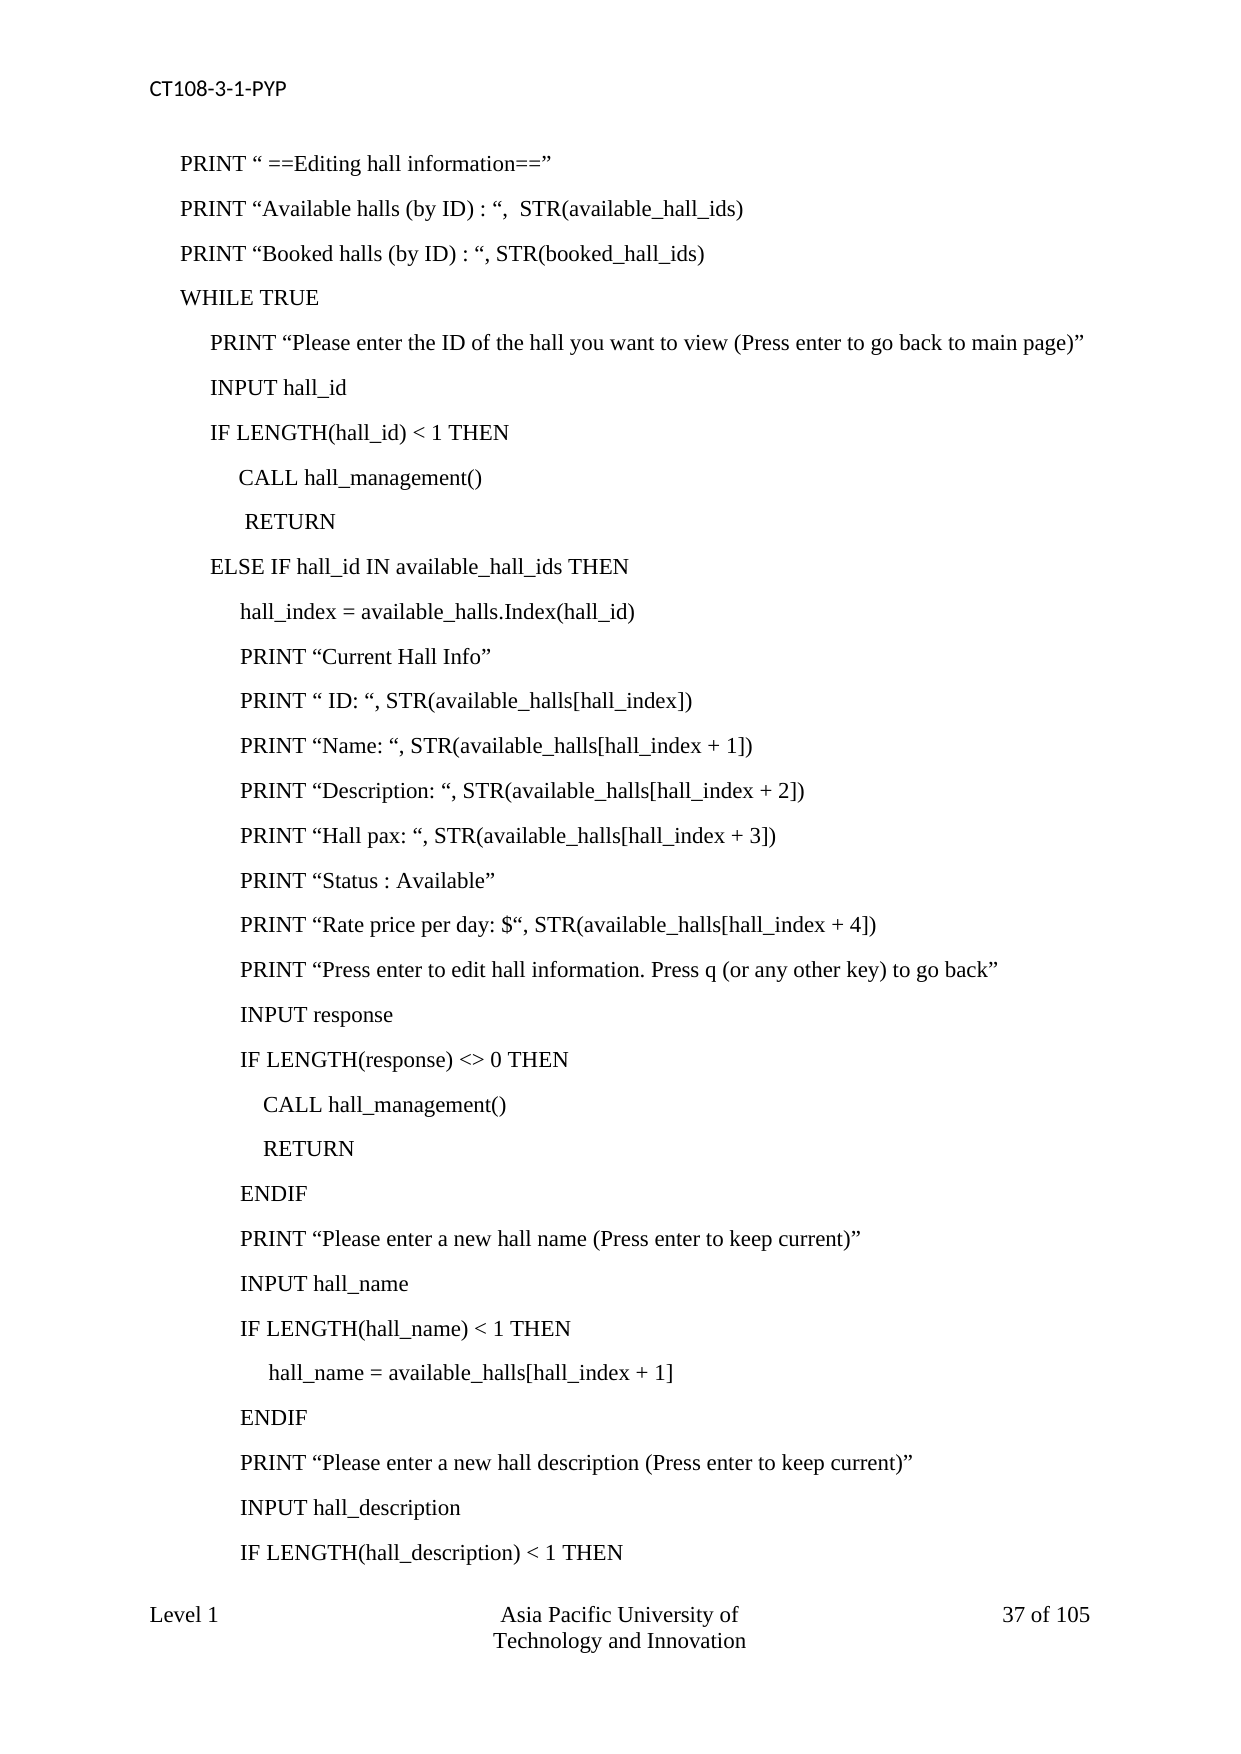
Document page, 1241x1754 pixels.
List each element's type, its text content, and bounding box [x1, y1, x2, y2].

text ENDIF [240, 1180, 1090, 1207]
text PRINT “Hall pax: “, STR(available_halls[hall_index + 3]) [240, 822, 1090, 848]
text CALL hall_management() [210, 463, 1090, 490]
text PRINT “Available halls (by ID) : “, STR(available_hall_ids) [180, 195, 1090, 221]
text PRINT “Please enter the ID of the hall you want to view (Press enter to go back to main page)” [210, 329, 1090, 356]
text WHILE TRUE [180, 284, 1090, 311]
text PRINT “Please enter a new hall name (Press enter to keep current)” [240, 1225, 1090, 1251]
text PRINT “Booked halls (by ID) : “, STR(booked_hall_ids) [180, 239, 1090, 266]
text INPUT hall_id [210, 374, 1090, 400]
text RETURN [240, 1135, 1090, 1162]
text hall_index = available_halls.Index(hall_id) [240, 598, 1090, 624]
text RETURN [210, 508, 1090, 535]
text PRINT “Rate price per day: $“, STR(available_halls[hall_index + 4]) [240, 911, 1090, 938]
text CALL hall_management() [240, 1091, 1090, 1117]
text ELSE IF hall_id IN available_hall_ids THEN [210, 553, 1090, 579]
text INPUT response [240, 1001, 1090, 1027]
text PRINT “Status : Available” [240, 867, 1090, 893]
text INPUT hall_description [240, 1494, 1090, 1520]
text IF LENGTH(hall_id) < 1 THEN [210, 419, 1090, 445]
text IF LENGTH(response) <> 0 THEN [240, 1046, 1090, 1072]
text IF LENGTH(hall_description) < 1 THEN [240, 1538, 1090, 1565]
text PRINT “Press enter to edit hall information. Press q (or any other key) to go back” [240, 956, 1090, 983]
text PRINT “Name: “, STR(available_halls[hall_index + 1]) [240, 732, 1090, 759]
text hall_name = available_halls[hall_index + 1] [240, 1359, 1090, 1386]
text INPUT hall_name [240, 1270, 1090, 1296]
text PRINT “Description: “, STR(available_halls[hall_index + 2]) [240, 777, 1090, 803]
text PRINT “Current Hall Info” [240, 643, 1090, 669]
text PRINT “ ==Editing hall information==” [180, 150, 1090, 176]
text PRINT “Please enter a new hall description (Press enter to keep current)” [240, 1449, 1090, 1475]
text IF LENGTH(hall_name) < 1 THEN [240, 1314, 1090, 1341]
text ENDIF [240, 1404, 1090, 1431]
text PRINT “ ID: “, STR(available_halls[hall_index]) [240, 687, 1090, 714]
